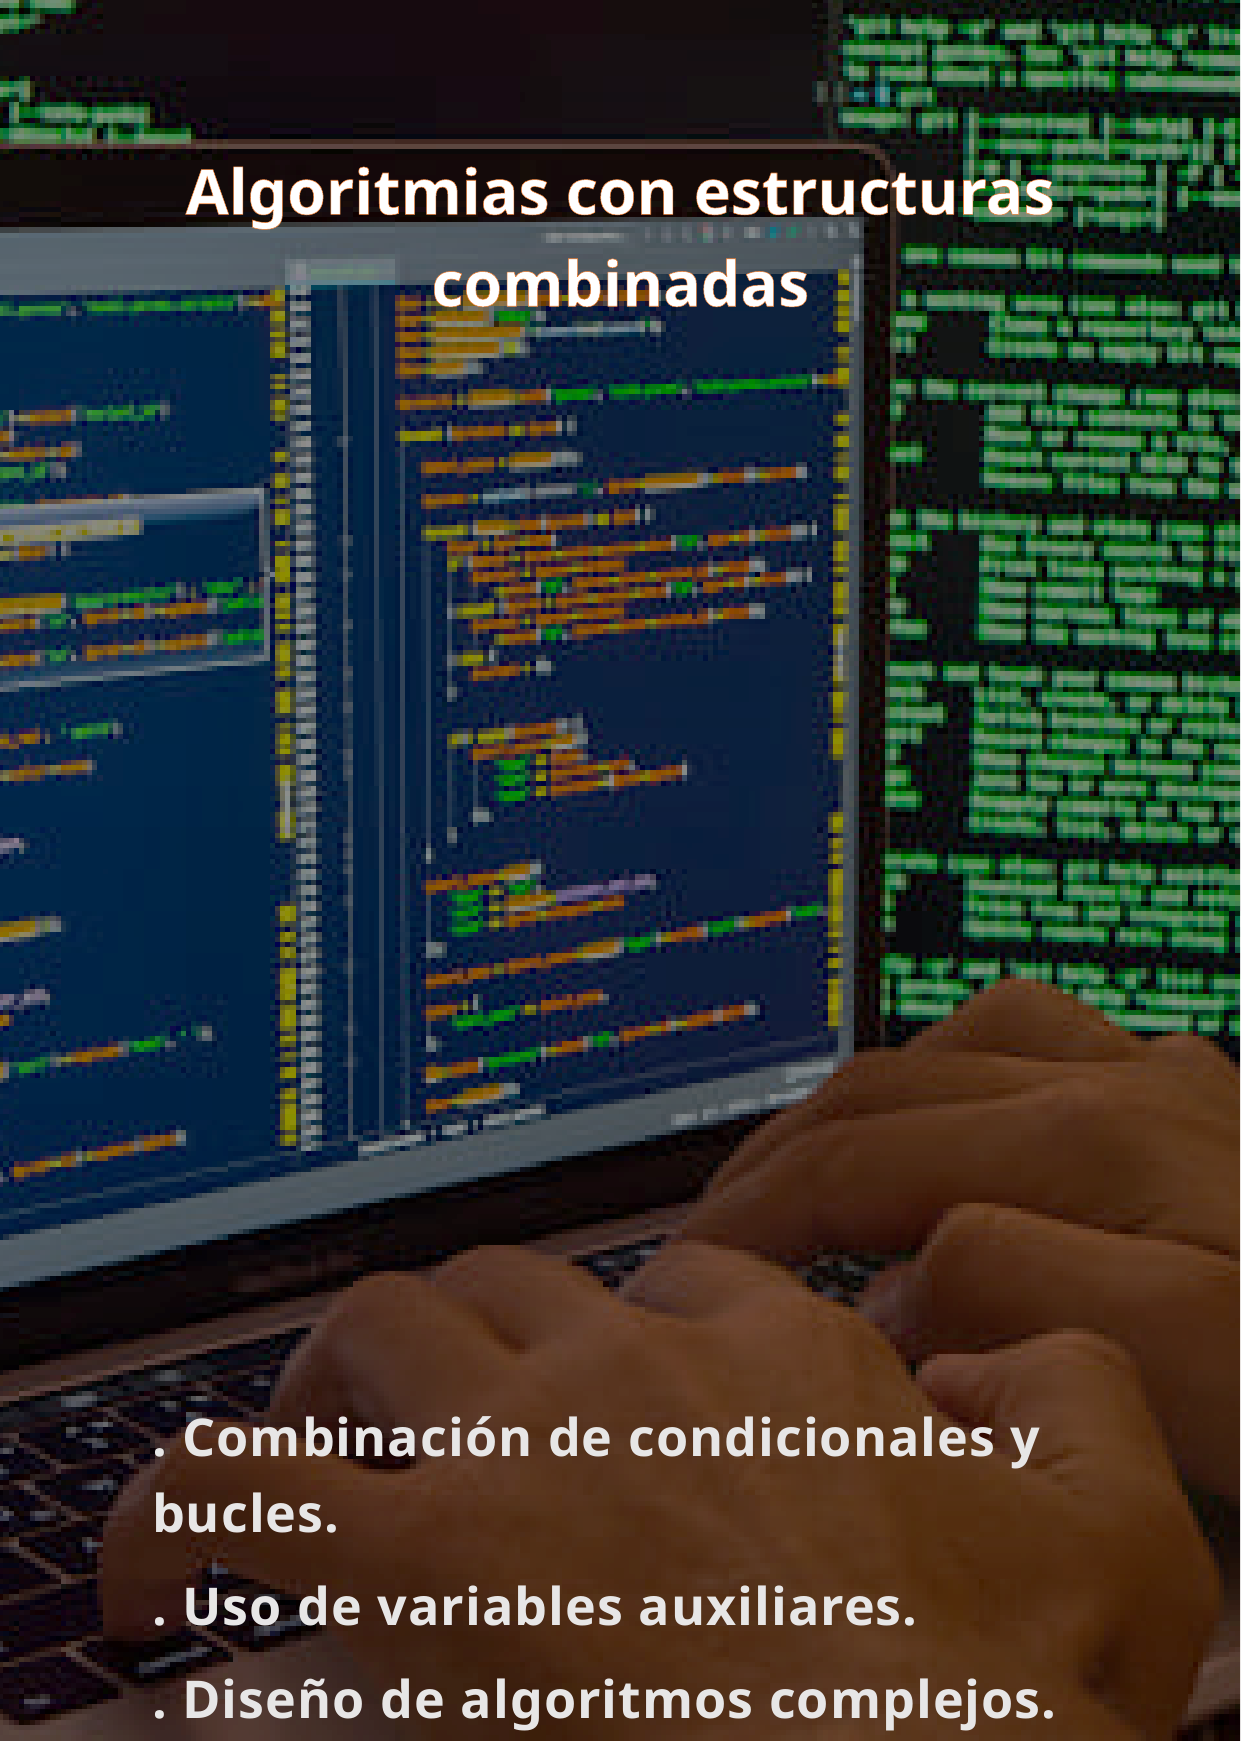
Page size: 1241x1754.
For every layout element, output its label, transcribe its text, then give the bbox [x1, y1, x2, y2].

text Algoritmias con estructuras combinadas [177, 148, 1063, 324]
picture [0, 0, 1241, 1741]
